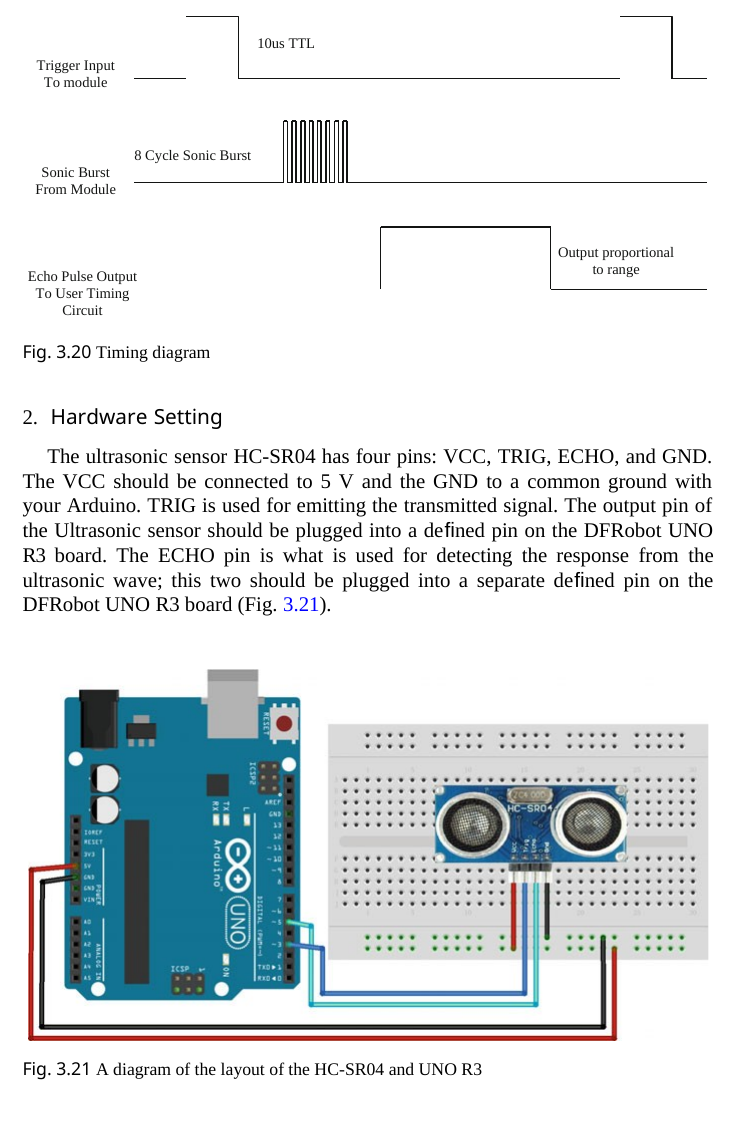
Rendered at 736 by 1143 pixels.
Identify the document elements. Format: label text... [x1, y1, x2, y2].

picture [28, 669, 709, 1041]
list Hardware Setting [22, 402, 735, 430]
text Sonic Burst From Module [35, 164, 118, 198]
text The ultrasonic sensor HC-SR04 has four pins: VCC, TRIG, ECHO, and GND. The VCC should be connected to 5 V and the GND to a common ground with your Arduino. TRIG is used for emitting the transmitted signal. The output pin of the Ultrasonic sensor should be plugged into a deﬁned pin on the DFRobot UNO R3 board. The ECHO pin is what is used for detecting the response from the ultrasonic wave; this two should be plugged into a separate deﬁned pin on the DFRobot UNO R3 board (Fig. 3.21). [22, 444, 713, 616]
text Trigger Input To module [36, 57, 117, 91]
text Fig. 3.20 Timing diagram [22, 339, 735, 363]
text Echo Pulse Output To User Timing Circuit [26, 267, 139, 318]
text Output proportional to range [558, 243, 676, 277]
